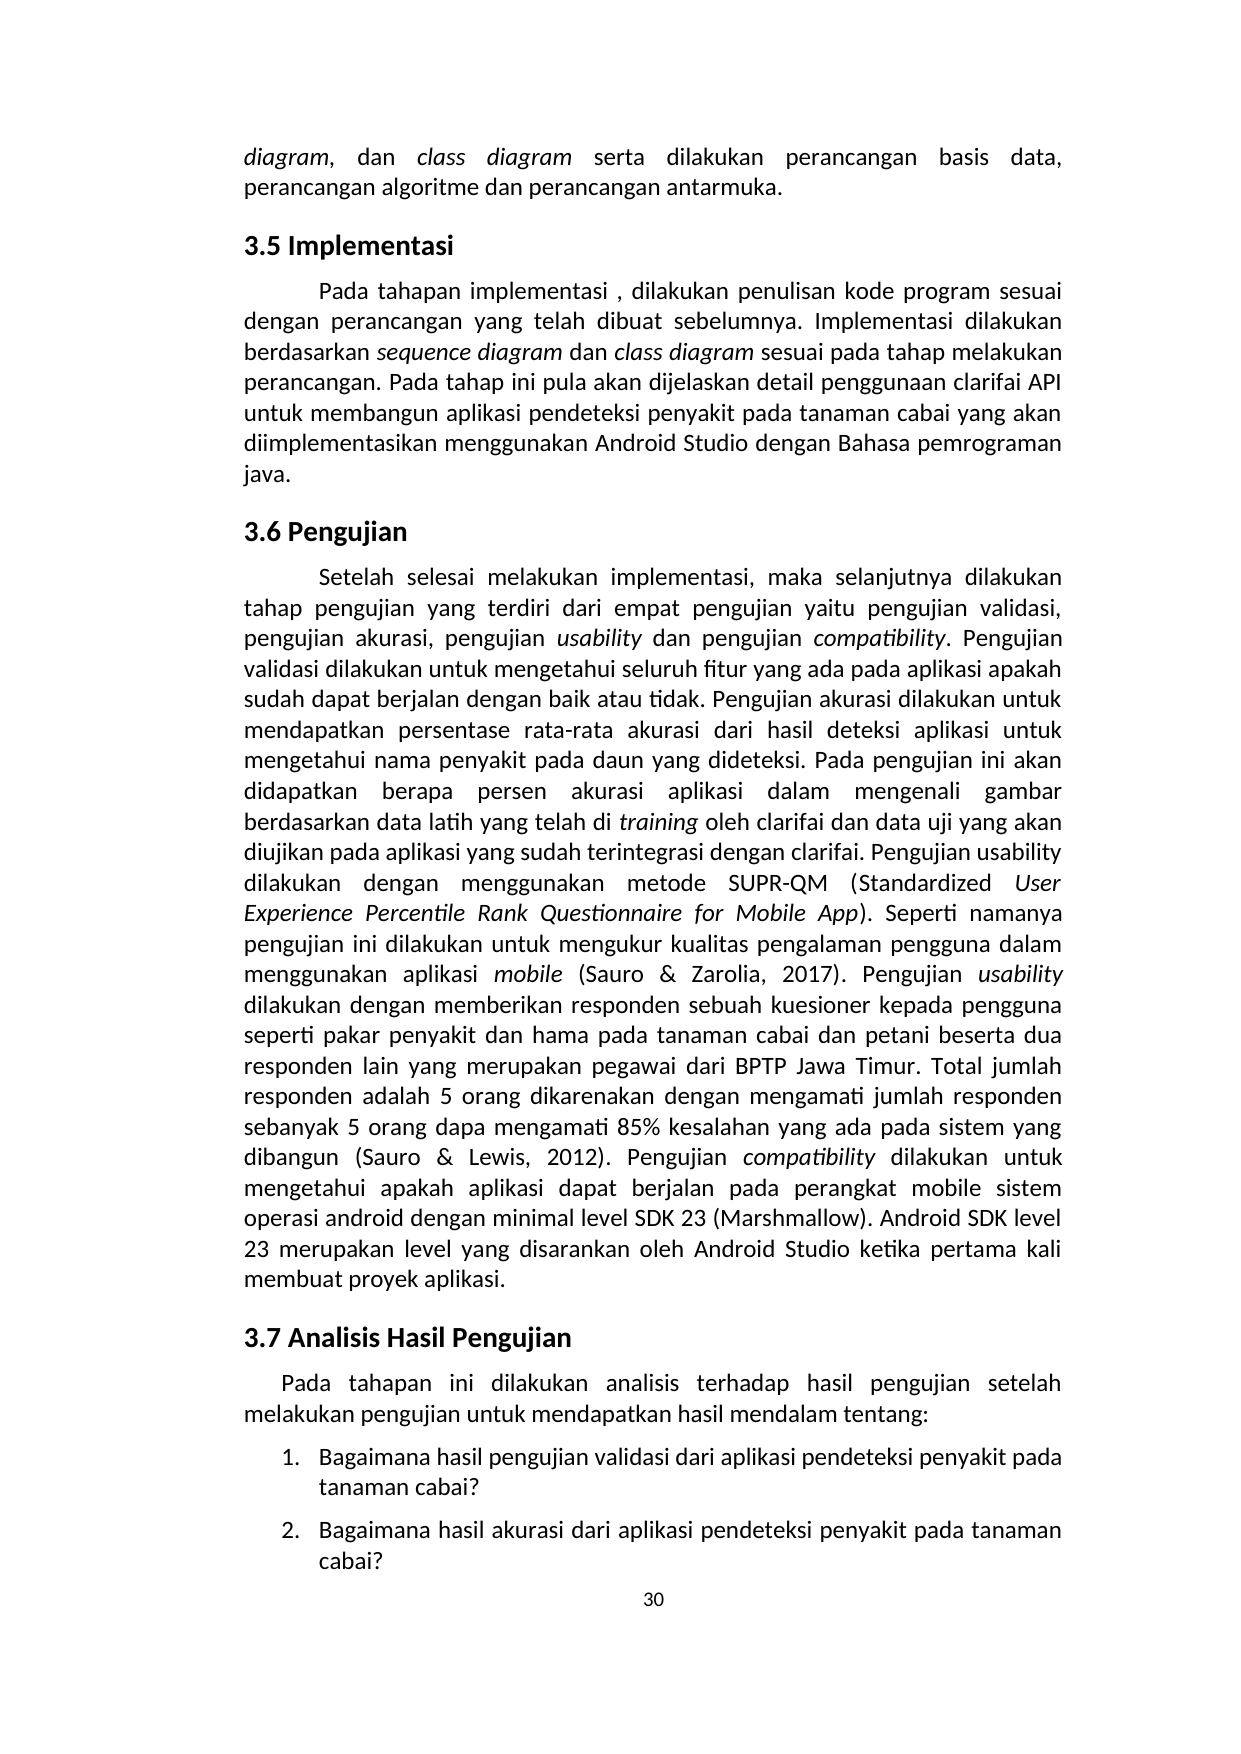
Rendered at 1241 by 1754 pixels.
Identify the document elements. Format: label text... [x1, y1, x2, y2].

subtitle Analisis Hasil Pengujian [244, 1319, 1063, 1355]
list Bagaimana hasil akurasi dari aplikasi pendeteksi penyakit pada tanaman cabai? [281, 1514, 1063, 1575]
subtitle Pengujian [244, 513, 1063, 549]
subtitle Implementasi [244, 227, 1063, 262]
text Pada tahapan implementasi , dilakukan penulisan kode program sesuai dengan perancangan yang telah dibuat sebelumnya. Implementasi dilakukan berdasarkan sequence diagram dan class diagram sesuai pada tahap melakukan perancangan. Pada tahap ini pula akan dijelaskan detail penggunaan clarifai API untuk membangun aplikasi pendeteksi penyakit pada tanaman cabai yang akan diimplementasikan menggunakan Android Studio dengan Bahasa pemrograman java. [244, 275, 1063, 488]
text Setelah selesai melakukan implementasi, maka selanjutnya dilakukan tahap pengujian yang terdiri dari empat pengujian yaitu pengujian validasi, pengujian akurasi, pengujian usability dan pengujian compatibility. Pengujian validasi dilakukan untuk mengetahui seluruh fitur yang ada pada aplikasi apakah sudah dapat berjalan dengan baik atau tidak. Pengujian akurasi dilakukan untuk mendapatkan persentase rata-rata akurasi dari hasil deteksi aplikasi untuk mengetahui nama penyakit pada daun yang dideteksi. Pada pengujian ini akan didapatkan berapa persen akurasi aplikasi dalam mengenali gambar berdasarkan data latih yang telah di training oleh clarifai dan data uji yang akan diujikan pada aplikasi yang sudah terintegrasi dengan clarifai. Pengujian usability dilakukan dengan menggunakan metode SUPR-QM (Standardized User Experience Percentile Rank Questionnaire for Mobile App). Seperti namanya pengujian ini dilakukan untuk mengukur kualitas pengalaman pengguna dalam menggunakan aplikasi mobile (Sauro & Zarolia, 2017). Pengujian usability dilakukan dengan memberikan responden sebuah kuesioner kepada pengguna seperti pakar penyakit dan hama pada tanaman cabai dan petani beserta dua responden lain yang merupakan pegawai dari BPTP Jawa Timur. Total jumlah responden adalah 5 orang dikarenakan dengan mengamati jumlah responden sebanyak 5 orang dapa mengamati 85% kesalahan yang ada pada sistem yang dibangun (Sauro & Lewis, 2012). Pengujian compatibility dilakukan untuk mengetahui apakah aplikasi dapat berjalan pada perangkat mobile sistem operasi android dengan minimal level SDK 23 (Marshmallow). Android SDK level 23 merupakan level yang disarankan oleh Android Studio ketika pertama kali membuat proyek aplikasi. [244, 562, 1063, 1294]
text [244, 141, 1063, 202]
text Pada tahapan ini dilakukan analisis terhadap hasil pengujian setelah melakukan pengujian untuk mendapatkan hasil mendalam tentang: [244, 1367, 1063, 1428]
list Bagaimana hasil pengujian validasi dari aplikasi pendeteksi penyakit pada tanaman cabai? [281, 1441, 1063, 1502]
